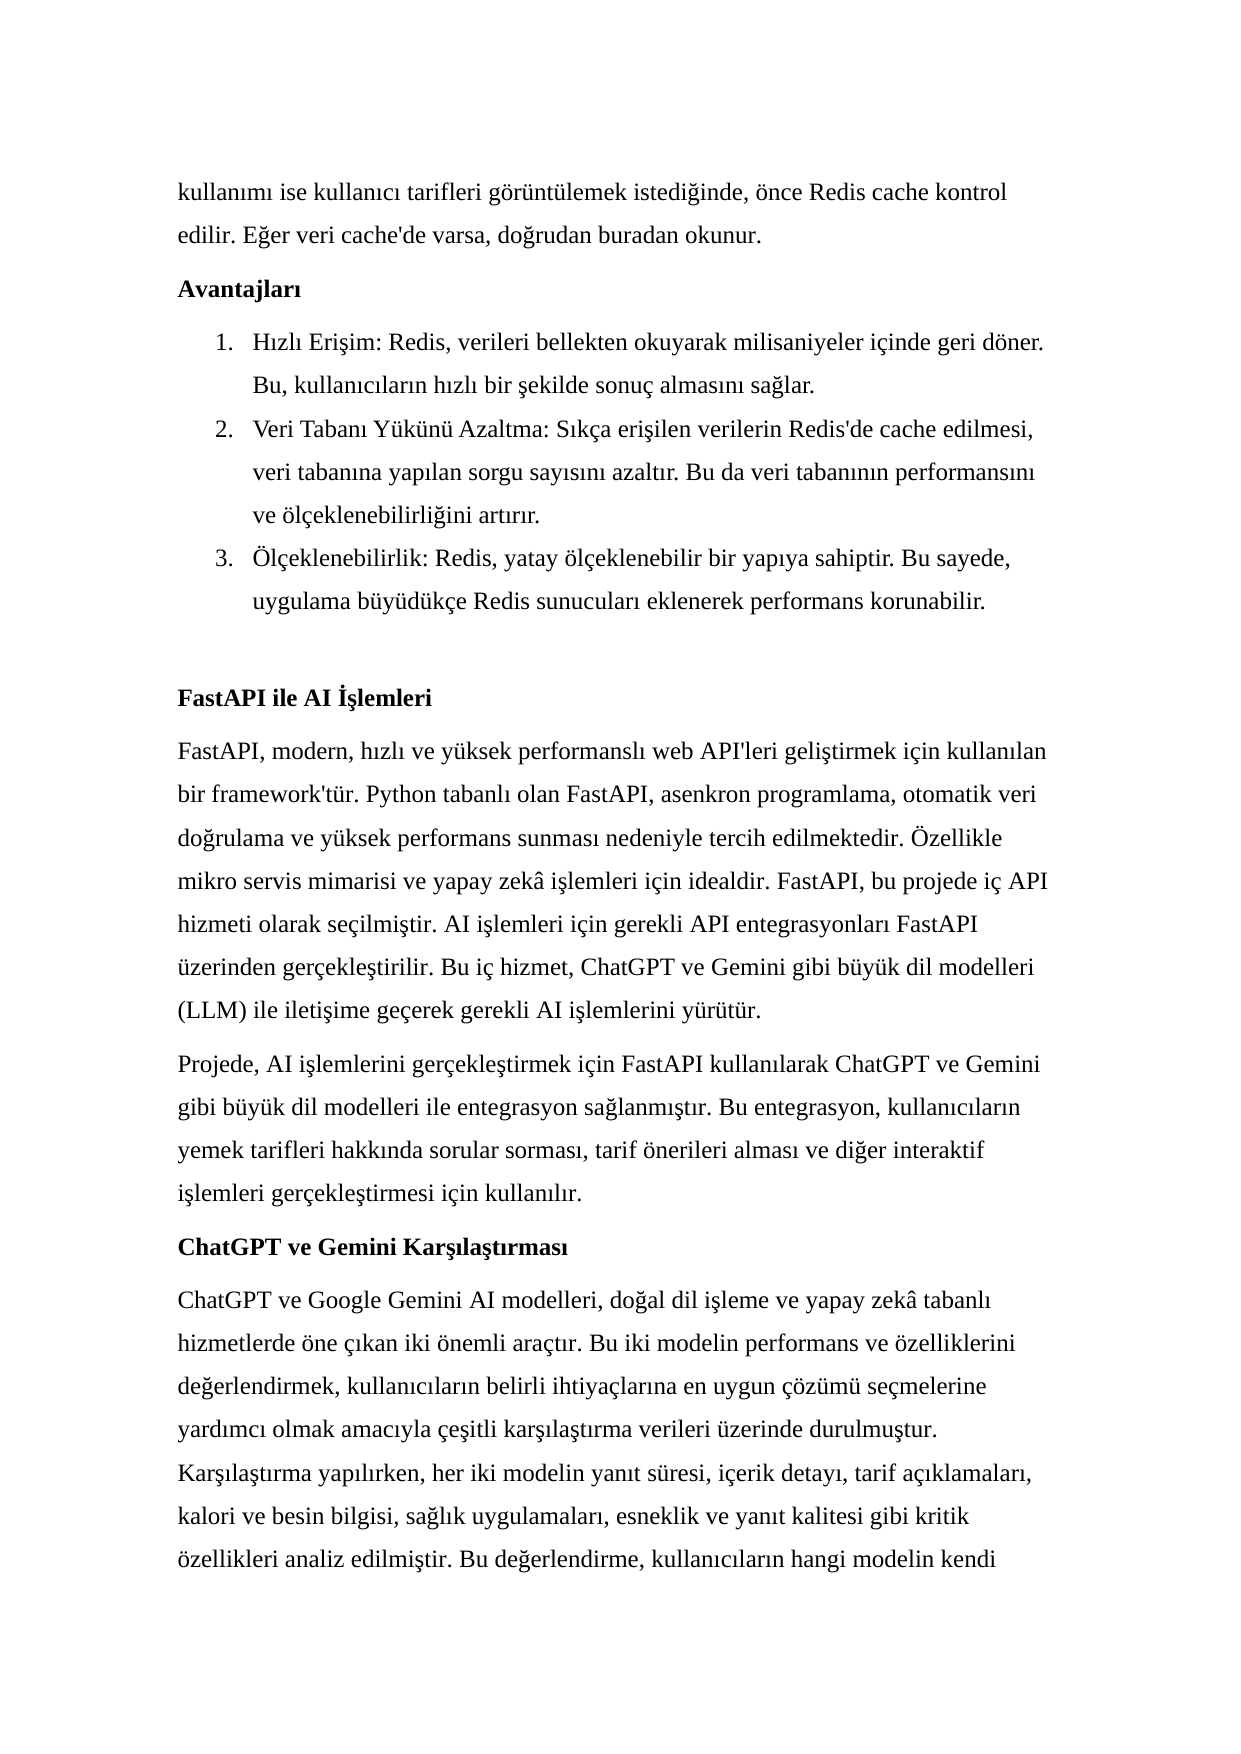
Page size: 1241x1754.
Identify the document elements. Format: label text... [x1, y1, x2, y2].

text Avantajları [177, 274, 1063, 303]
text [177, 1285, 1063, 1573]
text FastAPI, modern, hızlı ve yüksek performanslı web API'leri geliştirmek için kullanılan bir framework'tür. Python tabanlı olan FastAPI, asenkron programlama, otomatik veri doğrulama ve yüksek performans sunması nedeniyle tercih edilmektedir. Özellikle mikro servis mimarisi ve yapay zekâ işlemleri için idealdir. FastAPI, bu projede iç API hizmeti olarak seçilmiştir. AI işlemleri için gerekli API entegrasyonları FastAPI üzerinden gerçekleştirilir. Bu iç hizmet, ChatGPT ve Gemini gibi büyük dil modelleri (LLM) ile iletişime geçerek gerekli AI işlemlerini yürütür. [177, 736, 1063, 1024]
text Projede, AI işlemlerini gerçekleştirmek için FastAPI kullanılarak ChatGPT ve Gemini gibi büyük dil modelleri ile entegrasyon sağlanmıştır. Bu entegrasyon, kullanıcıların yemek tarifleri hakkında sorular sorması, tarif önerileri alması ve diğer interaktif işlemleri gerçekleştirmesi için kullanılır. [177, 1049, 1063, 1207]
text FastAPI ile AI İşlemleri [177, 683, 1063, 712]
text ChatGPT ve Gemini Karşılaştırması [177, 1232, 1063, 1260]
list Ölçeklenebilirlik: Redis, yatay ölçeklenebilir bir yapıya sahiptir. Bu sayede, uygulama büyüdükçe Redis sunucuları eklenerek performans korunabilir. [215, 543, 1063, 615]
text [177, 177, 1063, 249]
list Hızlı Erişim: Redis, verileri bellekten okuyarak milisaniyeler içinde geri döner. Bu, kullanıcıların hızlı bir şekilde sonuç almasını sağlar. [215, 327, 1063, 399]
list Veri Tabanı Yükünü Azaltma: Sıkça erişilen verilerin Redis'de cache edilmesi, veri tabanına yapılan sorgu sayısını azaltır. Bu da veri tabanının performansını ve ölçeklenebilirliğini artırır. [215, 414, 1063, 529]
